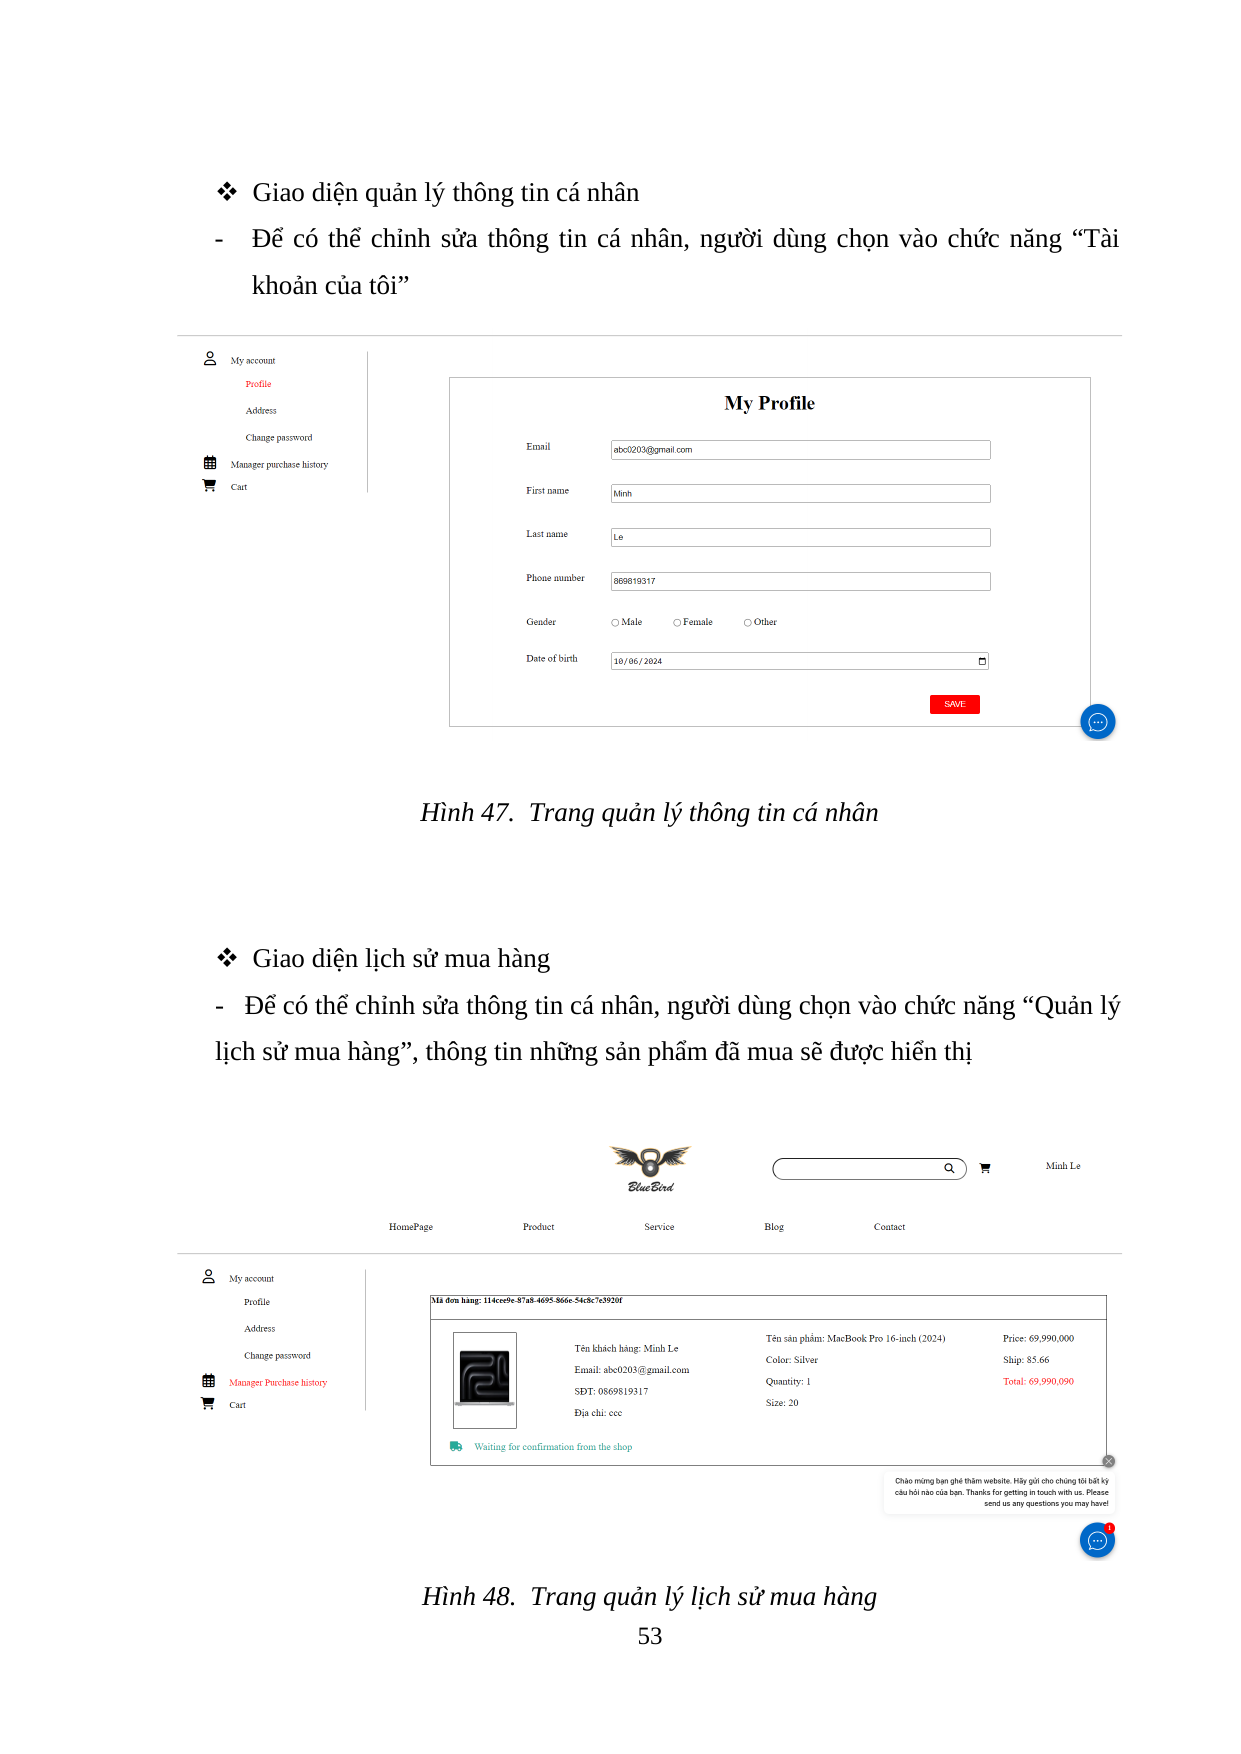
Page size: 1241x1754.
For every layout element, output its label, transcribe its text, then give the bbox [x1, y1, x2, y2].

picture [177, 1132, 1123, 1561]
list Để có thể chỉnh sửa thông tin cá nhân, người dùng chọn vào chức năng “Tài khoản của tôi” [214, 222, 1122, 300]
list Giao diện lịch sử mua hàng [215, 942, 1122, 973]
text Hình 47. Trang quản lý thông tin cá nhân [177, 796, 1122, 827]
list - Để có thể chỉnh sửa thông tin cá nhân, người dùng chọn vào chức năng “Quản lý lịch sử mua hàng”, thông tin những sản phẩm đã mua sẽ được hiển thị [215, 989, 1122, 1067]
list Giao diện quản lý thông tin cá nhân [215, 176, 1122, 207]
text Hình 48. Trang quản lý lịch sử mua hàng [177, 1580, 1122, 1611]
picture [177, 328, 1123, 741]
